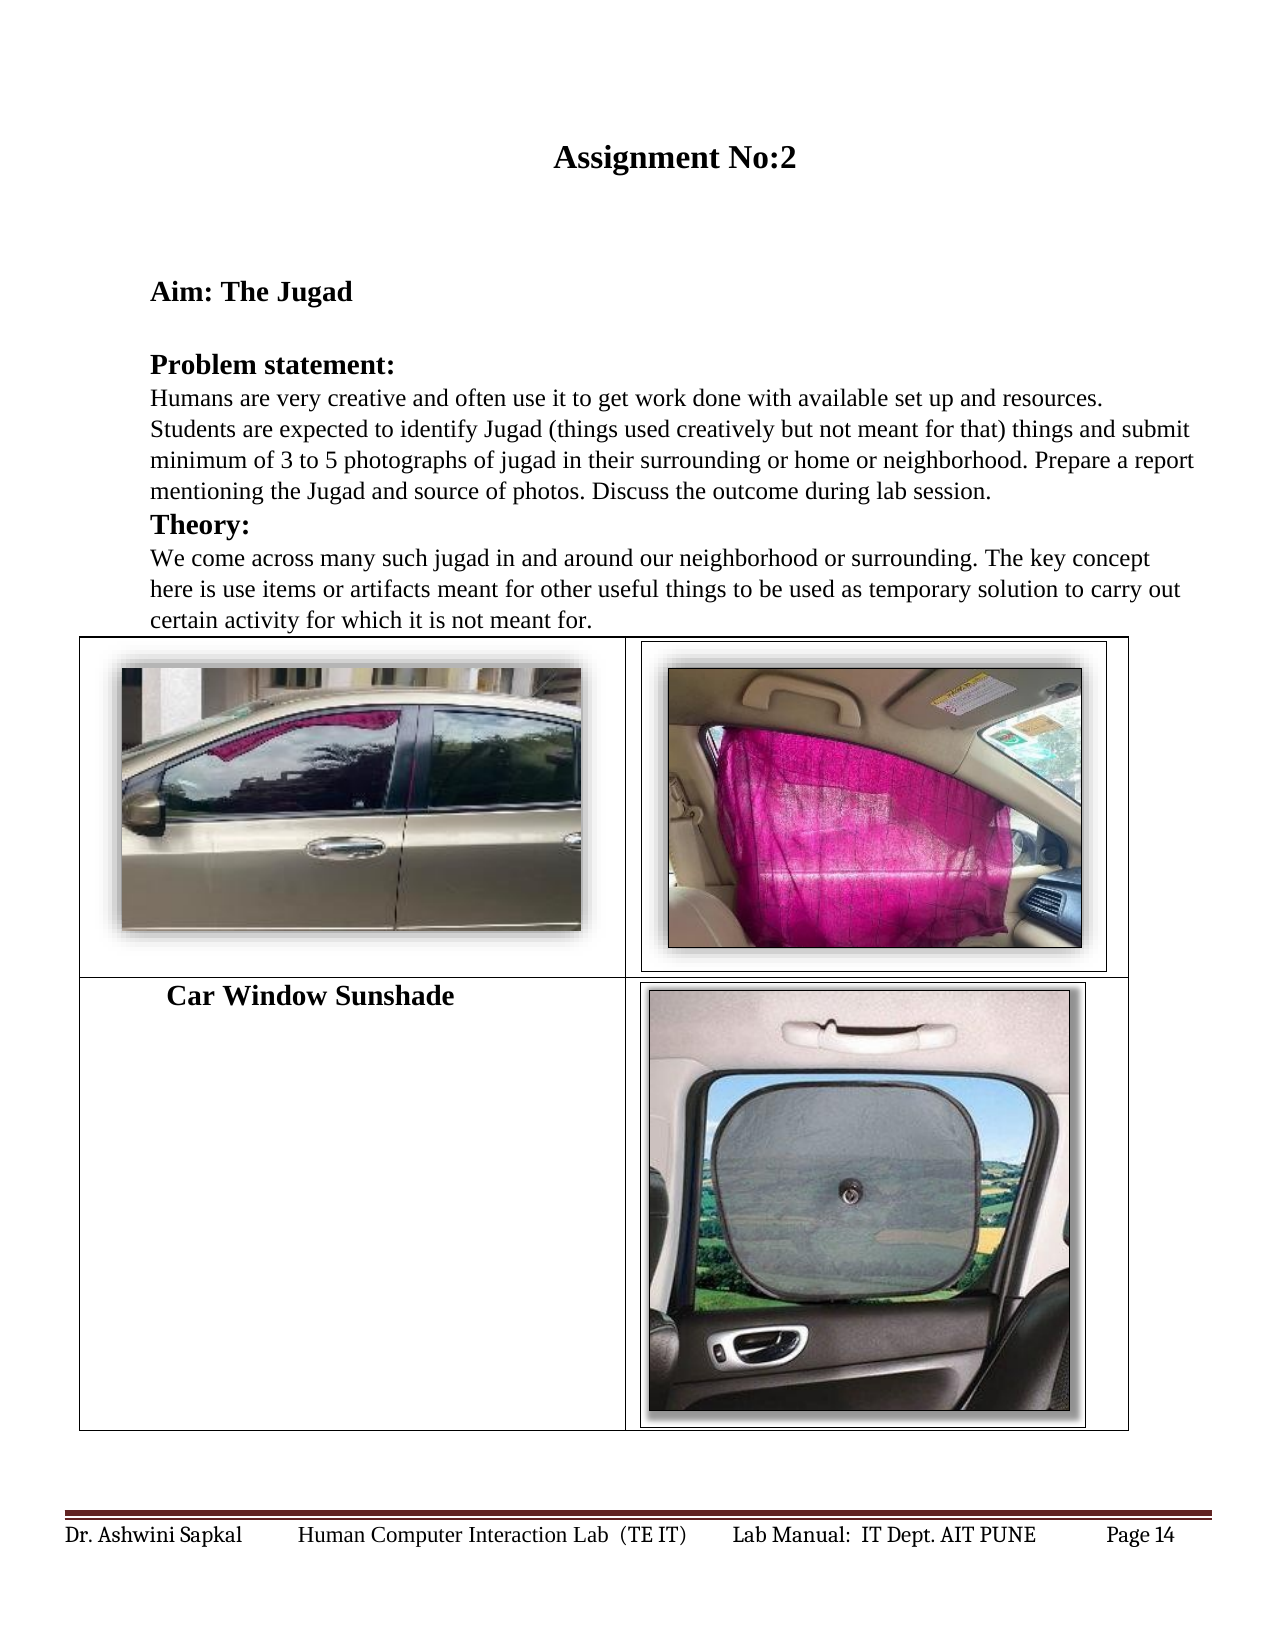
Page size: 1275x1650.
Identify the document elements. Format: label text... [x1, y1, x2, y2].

text We come across many such jugad in and around our neighborhood or surrounding. The key concept here is use items or artifacts meant for other useful things to be used as temporary solution to carry out certain activity for which it is not meant for. [150, 543, 1199, 634]
table_header [626, 638, 1128, 977]
text Problem statement: [150, 347, 1212, 380]
text Humans are very creative and often use it to get work done with available set up and resources. Students are expected to identify Jugad (things used creatively but not meant for that) things and submit minimum of 3 to 5 photographs of jugad in their surrounding or home or neighborhood. Prepare a report mentioning the Jugad and source of photos. Discuss the outcome during lab session. [150, 383, 1195, 505]
table_cell [626, 978, 1128, 1430]
subtitle Aim: The Jugad [150, 274, 1212, 308]
subtitle Assignment No:2 [365, 138, 984, 176]
subtitle Theory: [150, 507, 1212, 541]
table_cell Car Window Sunshade [80, 978, 625, 1430]
table_header [80, 638, 625, 977]
